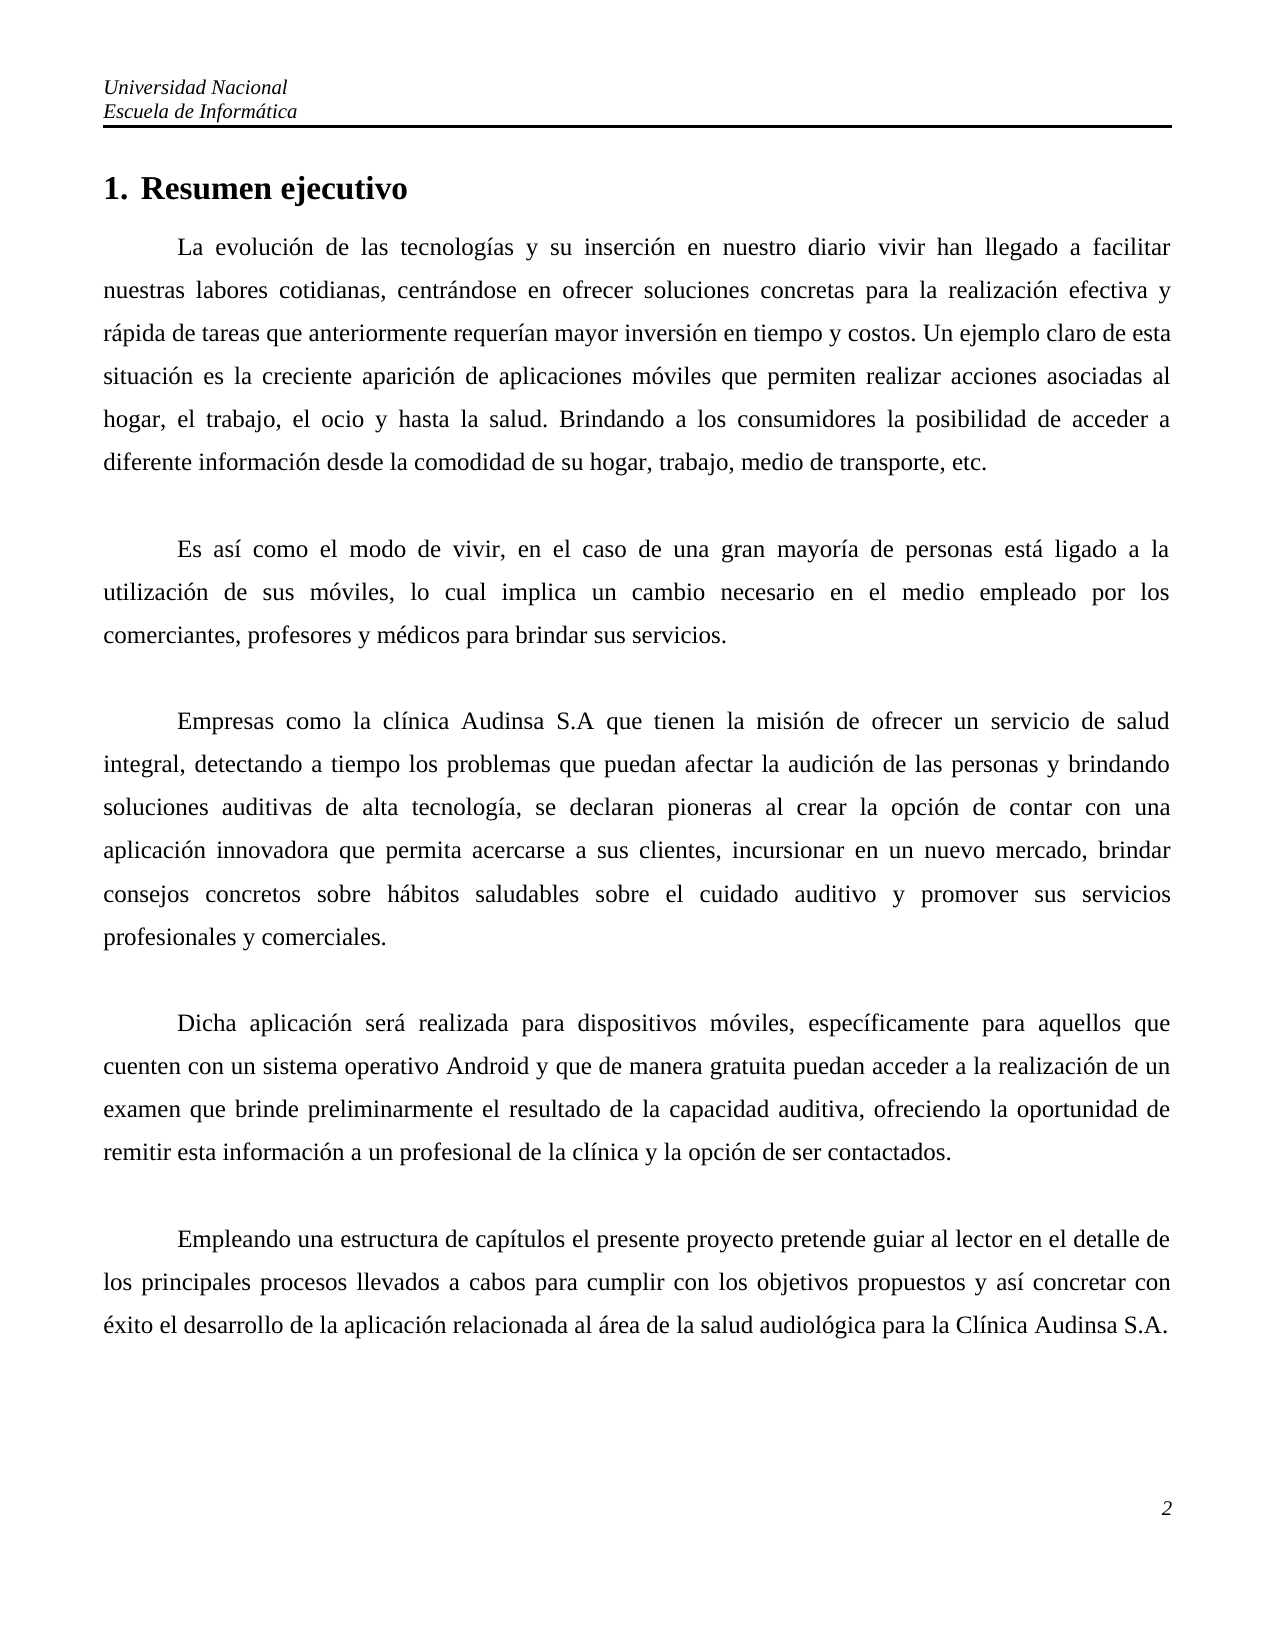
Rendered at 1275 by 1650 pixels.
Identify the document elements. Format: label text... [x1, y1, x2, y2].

text Dicha aplicación será realizada para dispositivos móviles, específicamente para aquellos que cuenten con un sistema operativo Android y que de manera gratuita puedan acceder a la realización de un examen que brinde preliminarmente el resultado de la capacidad auditiva, ofreciendo la oportunidad de remitir esta información a un profesional de la clínica y la opción de ser contactados. [103, 1008, 1172, 1166]
text Es así como el modo de vivir, en el caso de una gran mayoría de personas está ligado a la utilización de sus móviles, lo cual implica un cambio necesario en el medio empleado por los comerciantes, profesores y médicos para brindar sus servicios. [103, 534, 1172, 649]
text Empleando una estructura de capítulos el presente proyecto pretende guiar al lector en el detalle de los principales procesos llevados a cabos para cumplir con los objetivos propuestos y así concretar con éxito el desarrollo de la aplicación relacionada al área de la salud audiológica para la Clínica Audinsa S.A. [103, 1224, 1172, 1339]
text Empresas como la clínica Audinsa S.A que tienen la misión de ofrecer un servicio de salud integral, detectando a tiempo los problemas que puedan afectar la audición de las personas y brindando soluciones auditivas de alta tecnología, se declaran pioneras al crear la opción de contar con una aplicación innovadora que permita acercarse a sus clientes, incursionar en un nuevo mercado, brindar consejos concretos sobre hábitos saludables sobre el cuidado auditivo y promover sus servicios profesionales y comerciales. [103, 706, 1172, 951]
text La evolución de las tecnologías y su inserción en nuestro diario vivir han llegado a facilitar nuestras labores cotidianas, centrándose en ofrecer soluciones concretas para la realización efectiva y rápida de tareas que anteriormente requerían mayor inversión en tiempo y costos. Un ejemplo claro de esta situación es la creciente aparición de aplicaciones móviles que permiten realizar acciones asociadas al hogar, el trabajo, el ocio y hasta la salud. Brindando a los consumidores la posibilidad de acceder a diferente información desde la comodidad de su hogar, trabajo, medio de transporte, etc. [103, 232, 1172, 476]
text Resumen ejecutivo [103, 168, 1172, 206]
